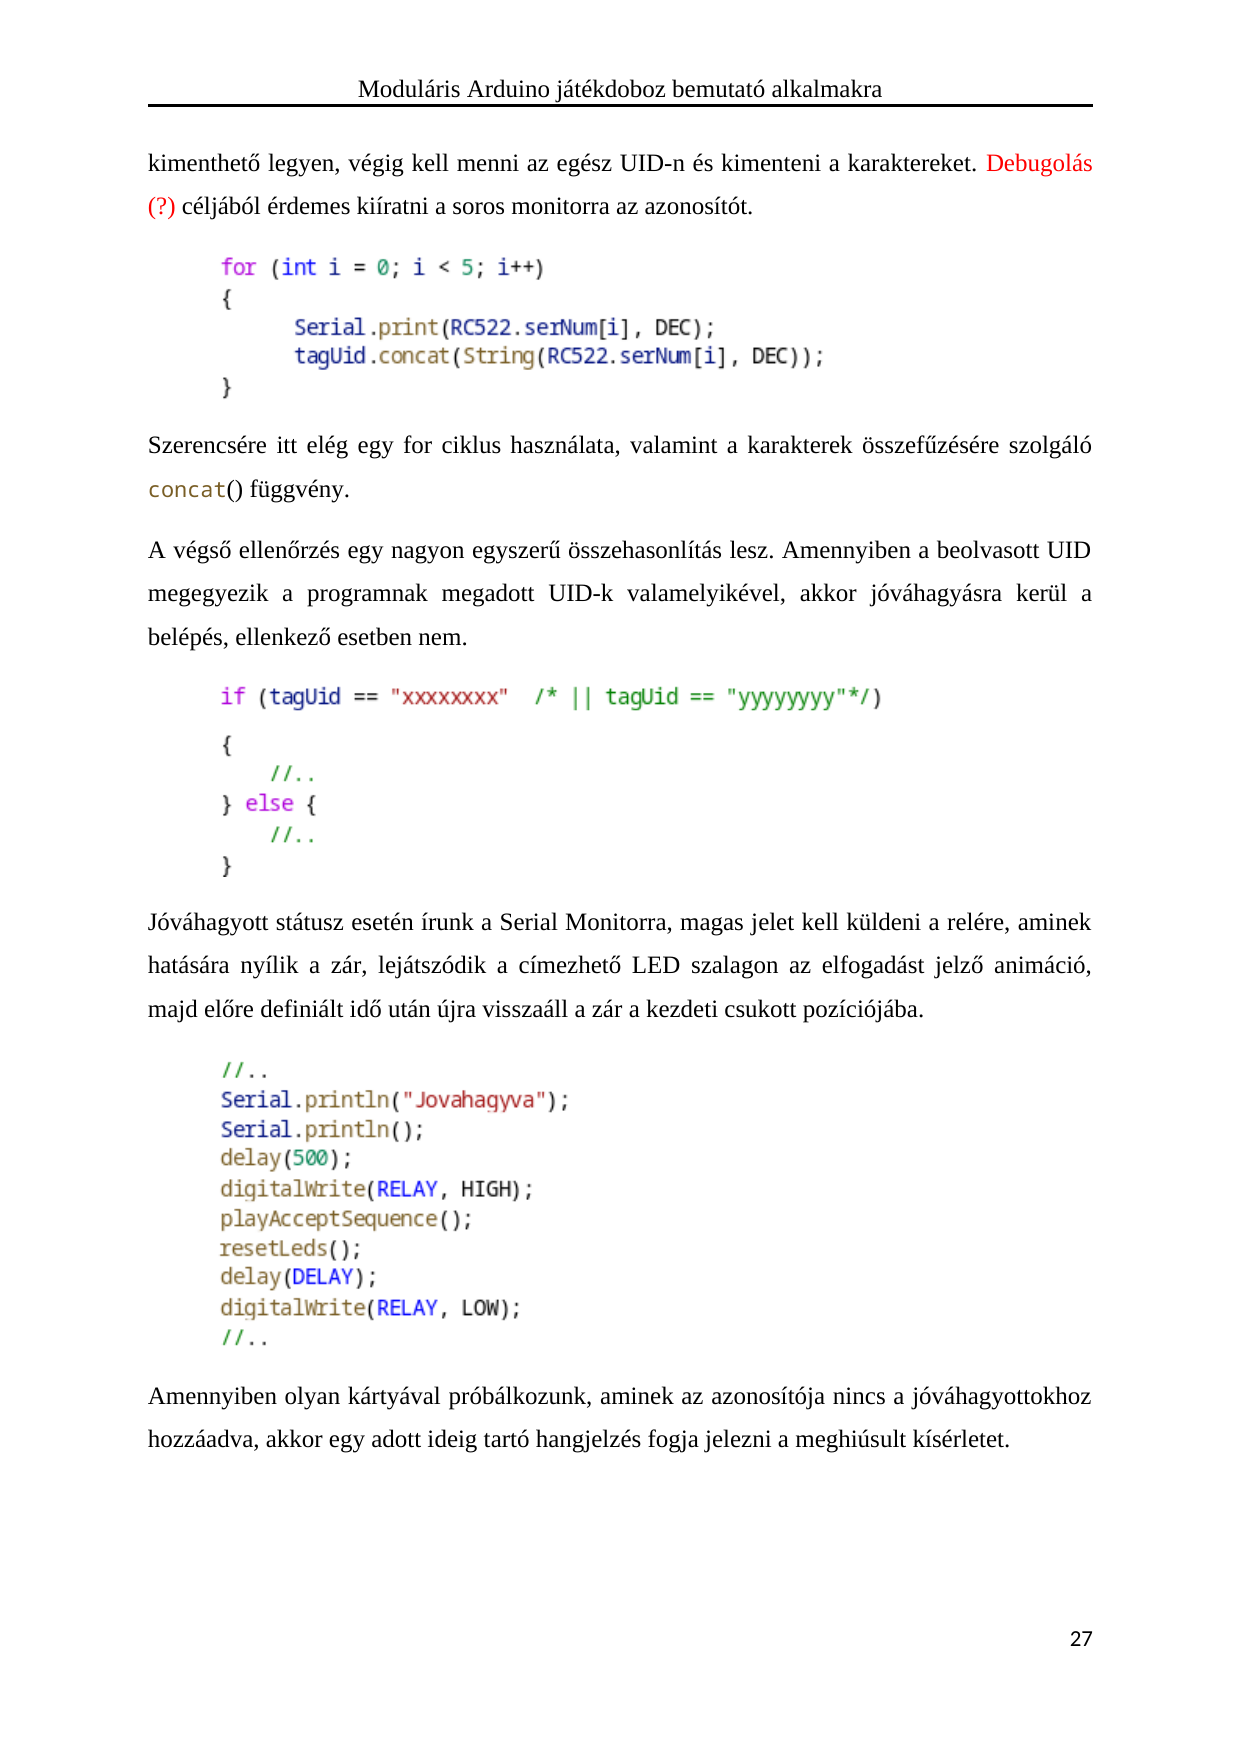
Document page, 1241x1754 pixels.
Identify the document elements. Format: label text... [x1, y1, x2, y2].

text A végső ellenőrzés egy nagyon egyszerű összehasonlítás lesz. Amennyiben a beolvasott UID megegyezik a programnak megadott UID-k valamelyikével, akkor jóváhagyásra kerül a belépés, ellenkező esetben nem. [148, 535, 1093, 650]
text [148, 148, 1093, 219]
text Jóváhagyott státusz esetén írunk a Serial Monitorra, magas jelet kell küldeni a relére, aminek hatására nyílik a zár, lejátszódik a címezhető LED szalagon az elfogadást jelző animáció, majd előre definiált idő után újra visszaáll a zár a kezdeti csukott pozíciójába. [148, 907, 1093, 1022]
text Szerencsére itt elég egy for ciklus használata, valamint a karakterek összefűzésére szolgáló concat() függvény. [148, 430, 1093, 504]
text Amennyiben olyan kártyával próbálkozunk, aminek az azonosítója nincs a jóváhagyottokhoz hozzáadva, akkor egy adott ideig tartó hangjelzés fogja jelezni a meghiúsult kísérletet. [148, 1381, 1093, 1453]
